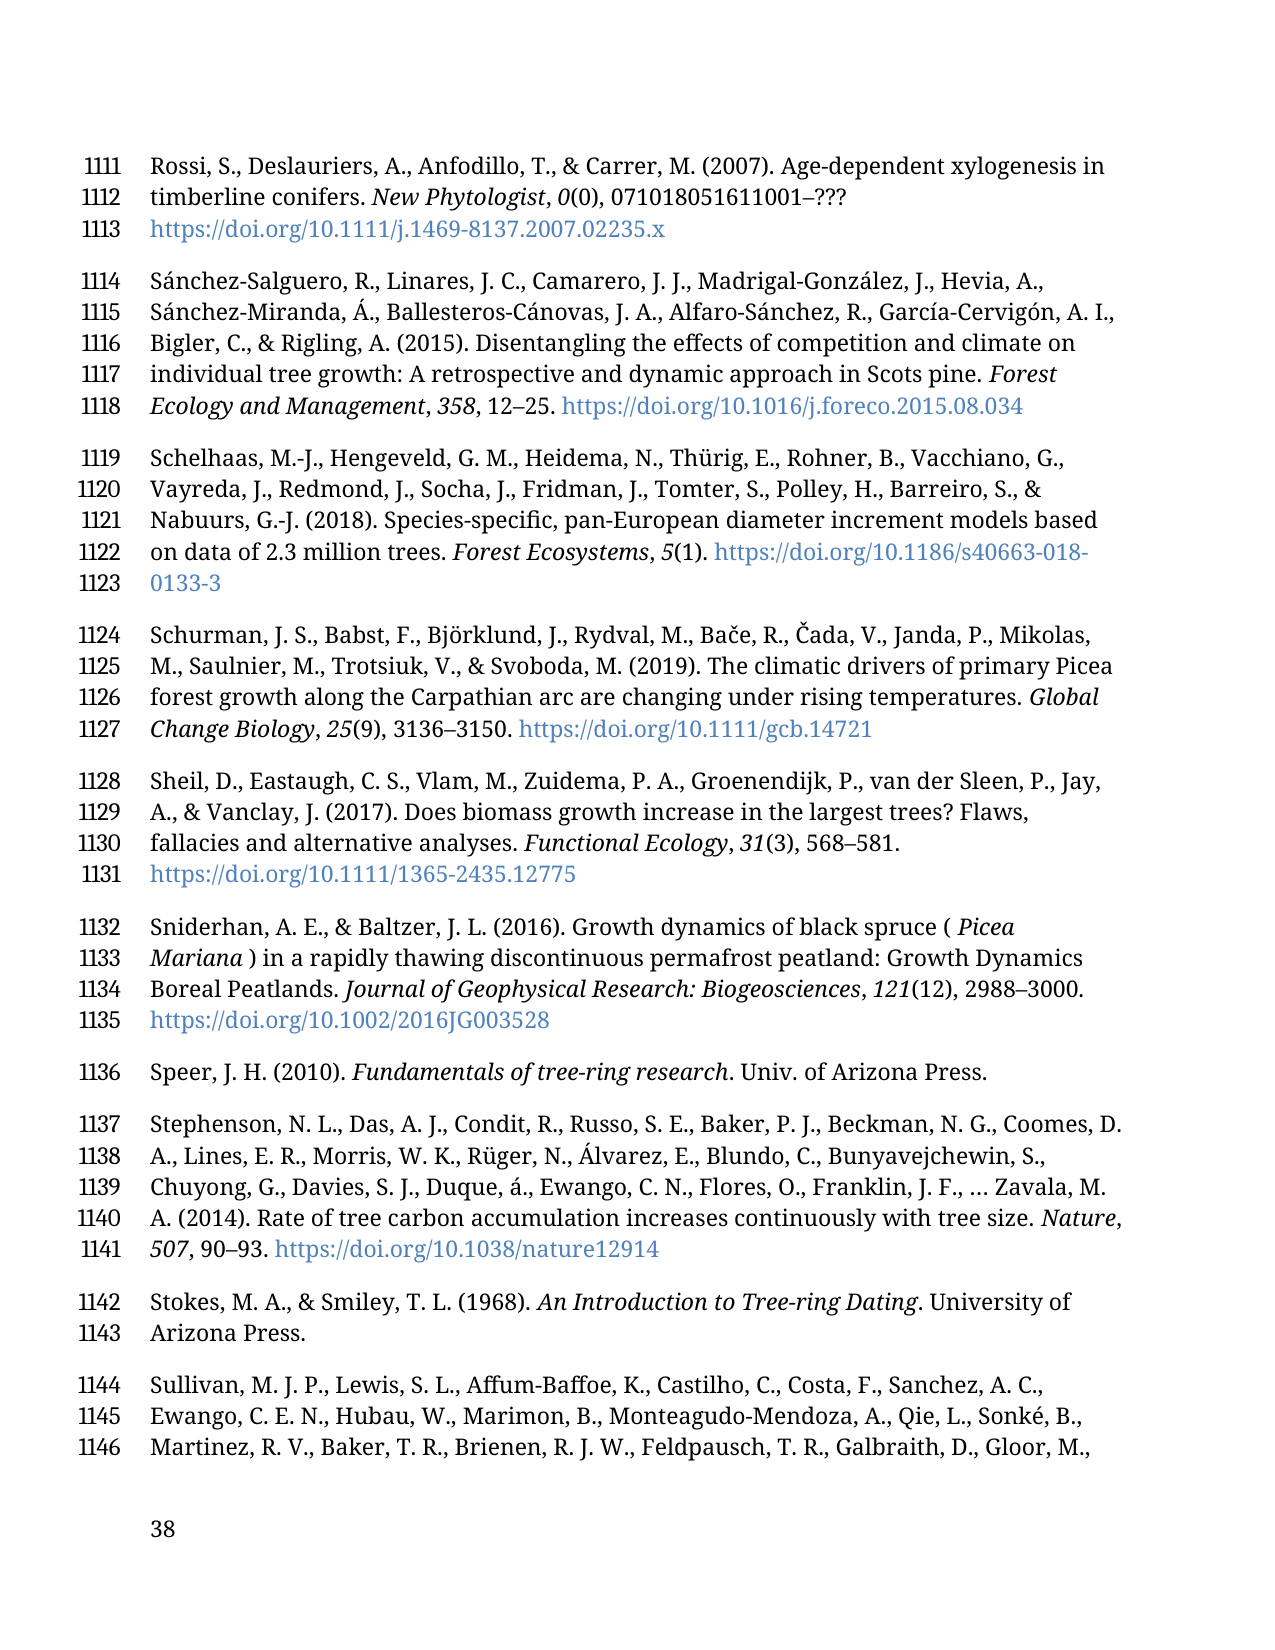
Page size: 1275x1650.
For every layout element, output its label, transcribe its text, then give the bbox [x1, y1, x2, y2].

text Stephenson, N. L., Das, A. J., Condit, R., Russo, S. E., Baker, P. J., Beckman, N. G., Coomes, D. A., Lines, E. R., Morris, W. K., Rüger, N., Álvarez, E., Blundo, C., Bunyavejchewin, S., Chuyong, G., Davies, S. J., Duque, á., Ewango, C. N., Flores, O., Franklin, J. F., … Zavala, M. A. (2014). Rate of tree carbon accumulation increases continuously with tree size. Nature, 507, 90–93. https://doi.org/10.1038/nature12914 [150, 1108, 1125, 1264]
text Schelhaas, M.-J., Hengeveld, G. M., Heidema, N., Thürig, E., Rohner, B., Vacchiano, G., Vayreda, J., Redmond, J., Socha, J., Fridman, J., Tomter, S., Polley, H., Barreiro, S., & Nabuurs, G.-J. (2018). Species-specific, pan-European diameter increment models based on data of 2.3 million trees. Forest Ecosystems, 5(1). https://doi.org/10.1186/s40663-018-0133-3 [150, 442, 1125, 598]
text Rossi, S., Deslauriers, A., Anfodillo, T., & Carrer, M. (2007). Age-dependent xylogenesis in timberline conifers. New Phytologist, 0(0), 071018051611001–??? https://doi.org/10.1111/j.1469-8137.2007.02235.x [150, 150, 1125, 244]
text Speer, J. H. (2010). Fundamentals of tree-ring research. Univ. of Arizona Press. [150, 1056, 1125, 1087]
text Sheil, D., Eastaugh, C. S., Vlam, M., Zuidema, P. A., Groenendijk, P., van der Sleen, P., Jay, A., & Vanclay, J. (2017). Does biomass growth increase in the largest trees? Flaws, fallacies and alternative analyses. Functional Ecology, 31(3), 568–581. https://doi.org/10.1111/1365-2435.12775 [150, 764, 1125, 889]
text Sánchez-Salguero, R., Linares, J. C., Camarero, J. J., Madrigal-González, J., Hevia, A., Sánchez-Miranda, Á., Ballesteros-Cánovas, J. A., Alfaro-Sánchez, R., García-Cervigón, A. I., Bigler, C., & Rigling, A. (2015). Disentangling the effects of competition and climate on individual tree growth: A retrospective and dynamic approach in Scots pine. Forest Ecology and Management, 358, 12–25. https://doi.org/10.1016/j.foreco.2015.08.034 [150, 264, 1125, 421]
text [150, 1369, 1125, 1462]
text Sniderhan, A. E., & Baltzer, J. L. (2016). Growth dynamics of black spruce ( Picea Mariana ) in a rapidly thawing discontinuous permafrost peatland: Growth Dynamics Boreal Peatlands. Journal of Geophysical Research: Biogeosciences, 121(12), 2988–3000. https://doi.org/10.1002/2016JG003528 [150, 910, 1125, 1035]
text Stokes, M. A., & Smiley, T. L. (1968). An Introduction to Tree-ring Dating. University of Arizona Press. [150, 1285, 1125, 1348]
text Schurman, J. S., Babst, F., Björklund, J., Rydval, M., Bače, R., Čada, V., Janda, P., Mikolas, M., Saulnier, M., Trotsiuk, V., & Svoboda, M. (2019). The climatic drivers of primary Picea forest growth along the Carpathian arc are changing under rising temperatures. Global Change Biology, 25(9), 3136–3150. https://doi.org/10.1111/gcb.14721 [150, 619, 1125, 744]
